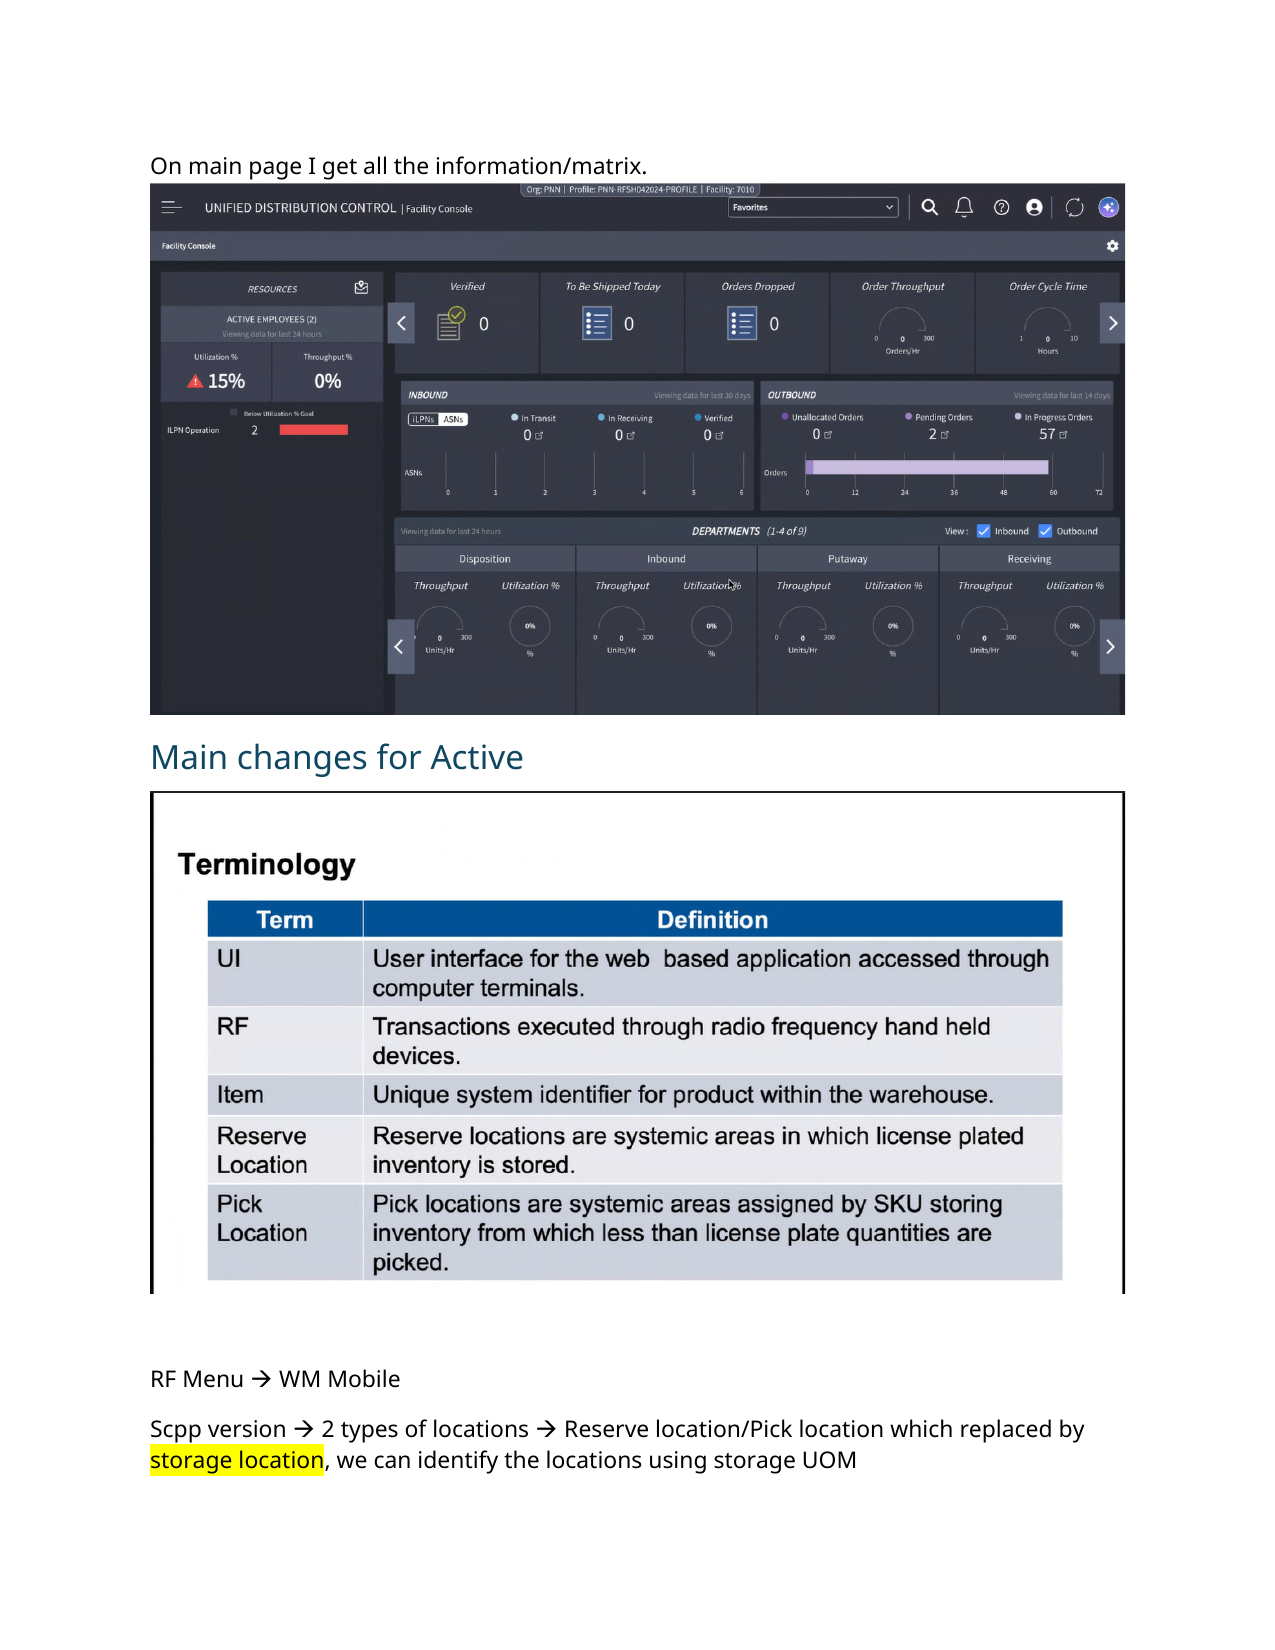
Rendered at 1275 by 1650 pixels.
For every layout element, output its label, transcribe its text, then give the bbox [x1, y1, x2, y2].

subtitle Main changes for Active [150, 734, 1125, 779]
text Scpp version 2 types of locations Reserve location/Pick location which replaced by storage location, we can identify the locations using storage UOM [150, 1413, 1125, 1476]
picture [150, 181, 1125, 715]
picture [150, 791, 1125, 1294]
text RF Menu WM Mobile [150, 1363, 1125, 1394]
text On main page I get all the information/matrix. [150, 150, 1125, 181]
